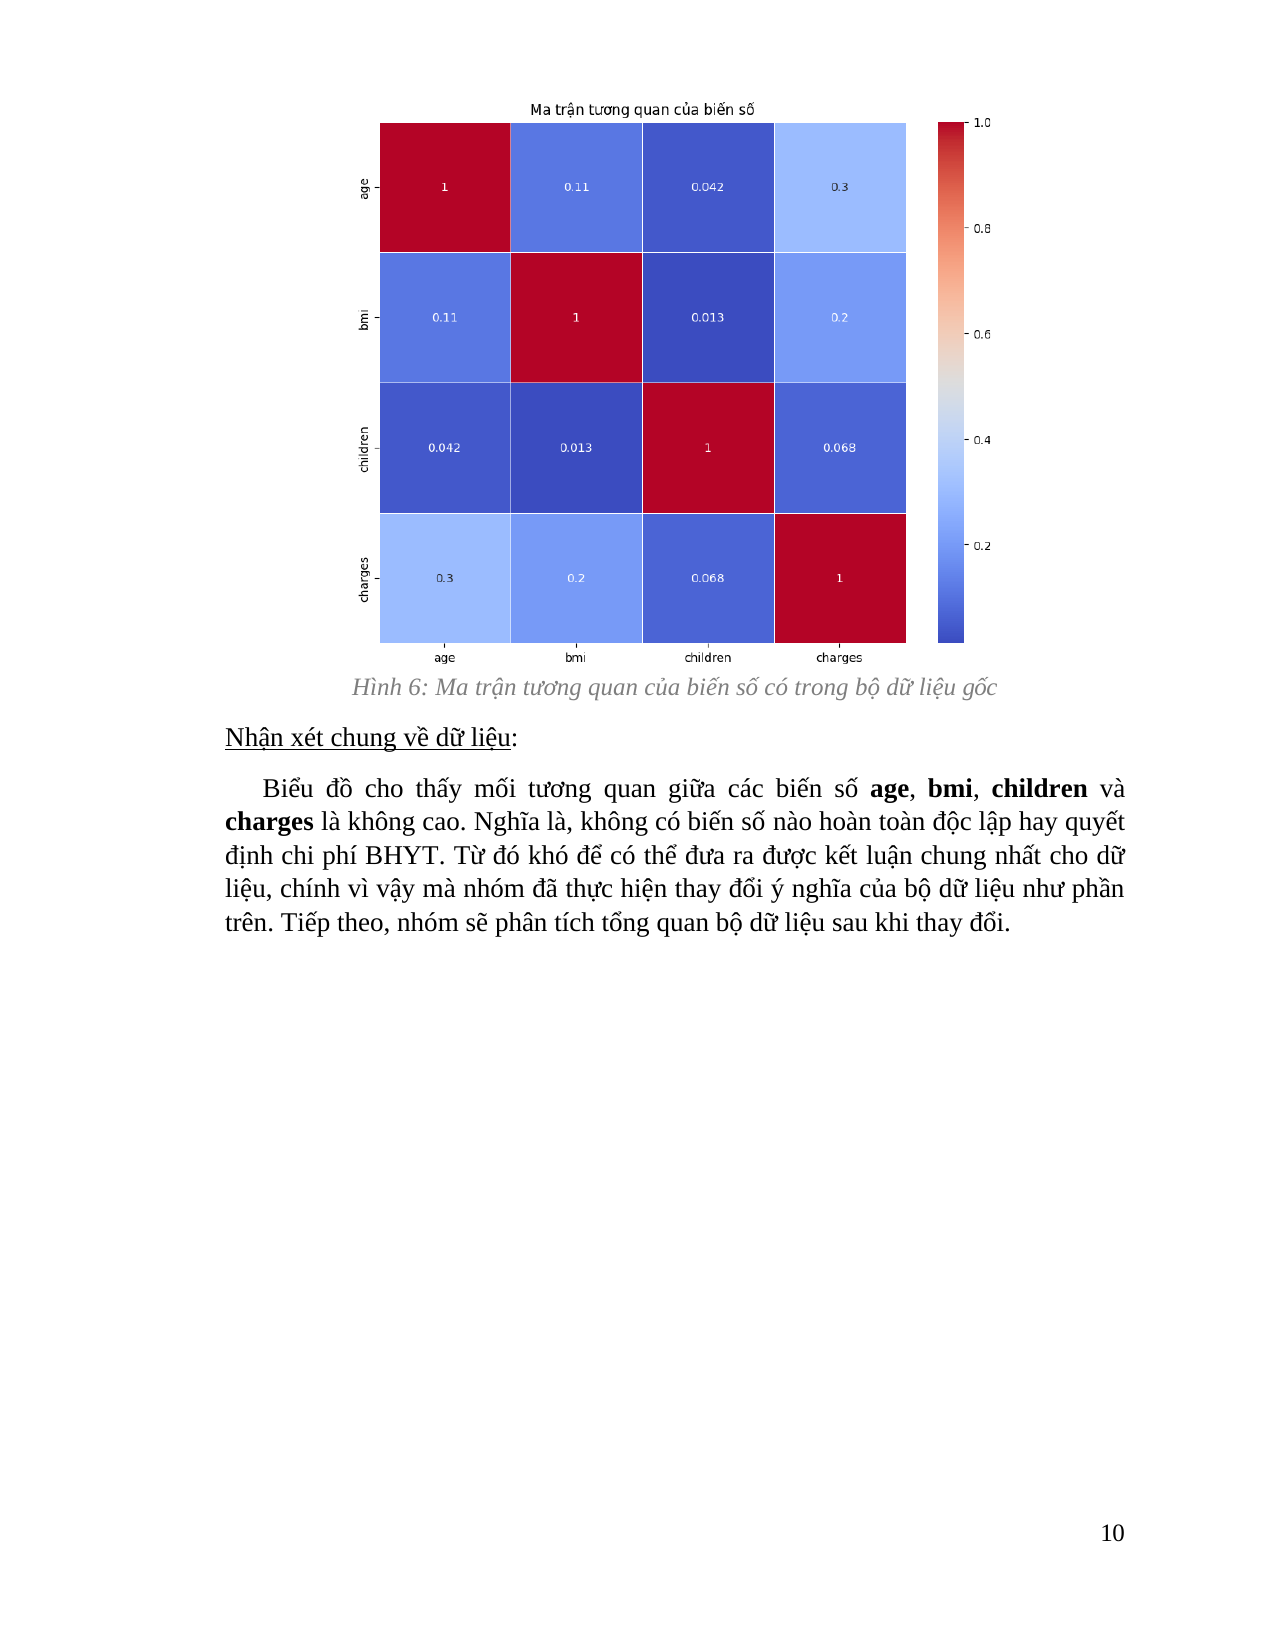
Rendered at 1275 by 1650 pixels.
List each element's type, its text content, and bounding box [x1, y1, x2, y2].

picture [358, 102, 991, 664]
text Nhận xét chung về dữ liệu: [225, 721, 1237, 753]
text Hình 6: Ma trận tương quan của biến số có trong bộ dữ liệu gốc [352, 672, 1237, 701]
text Biểu đồ cho thấy mối tương quan giữa các biến số age, bmi, children và charges là không cao. Nghĩa là, không có biến số nào hoàn toàn độc lập hay quyết định chi phí BHYT. Từ đó khó để có thể đưa ra được kết luận chung nhất cho dữ liệu, chính vì vậy mà nhóm đã thực hiện thay đổi ý nghĩa của bộ dữ liệu như phần trên. Tiếp theo, nhóm sẽ phân tích tổng quan bộ dữ liệu sau khi thay đổi. [225, 772, 1125, 937]
